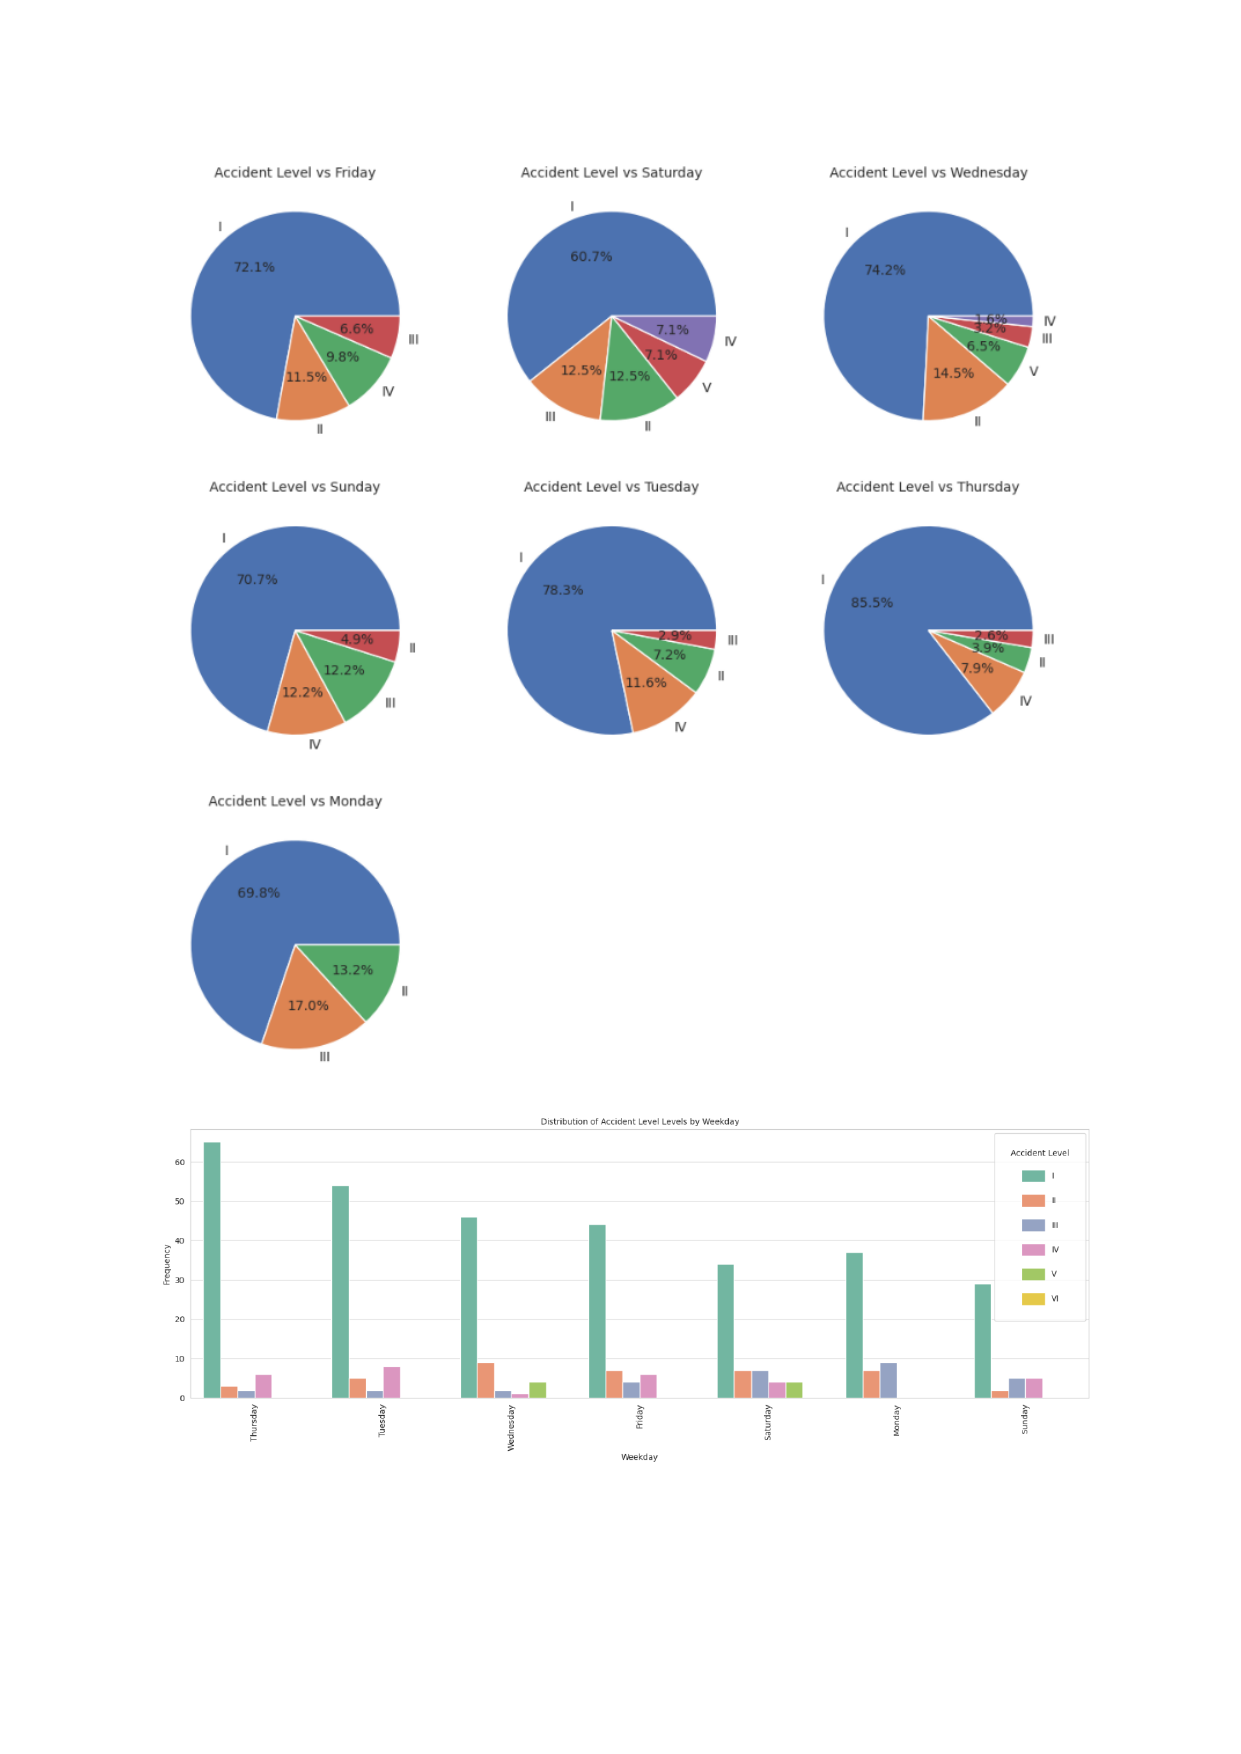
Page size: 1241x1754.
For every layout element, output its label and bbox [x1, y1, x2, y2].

picture [150, 1107, 1091, 1465]
picture [150, 150, 1091, 1089]
